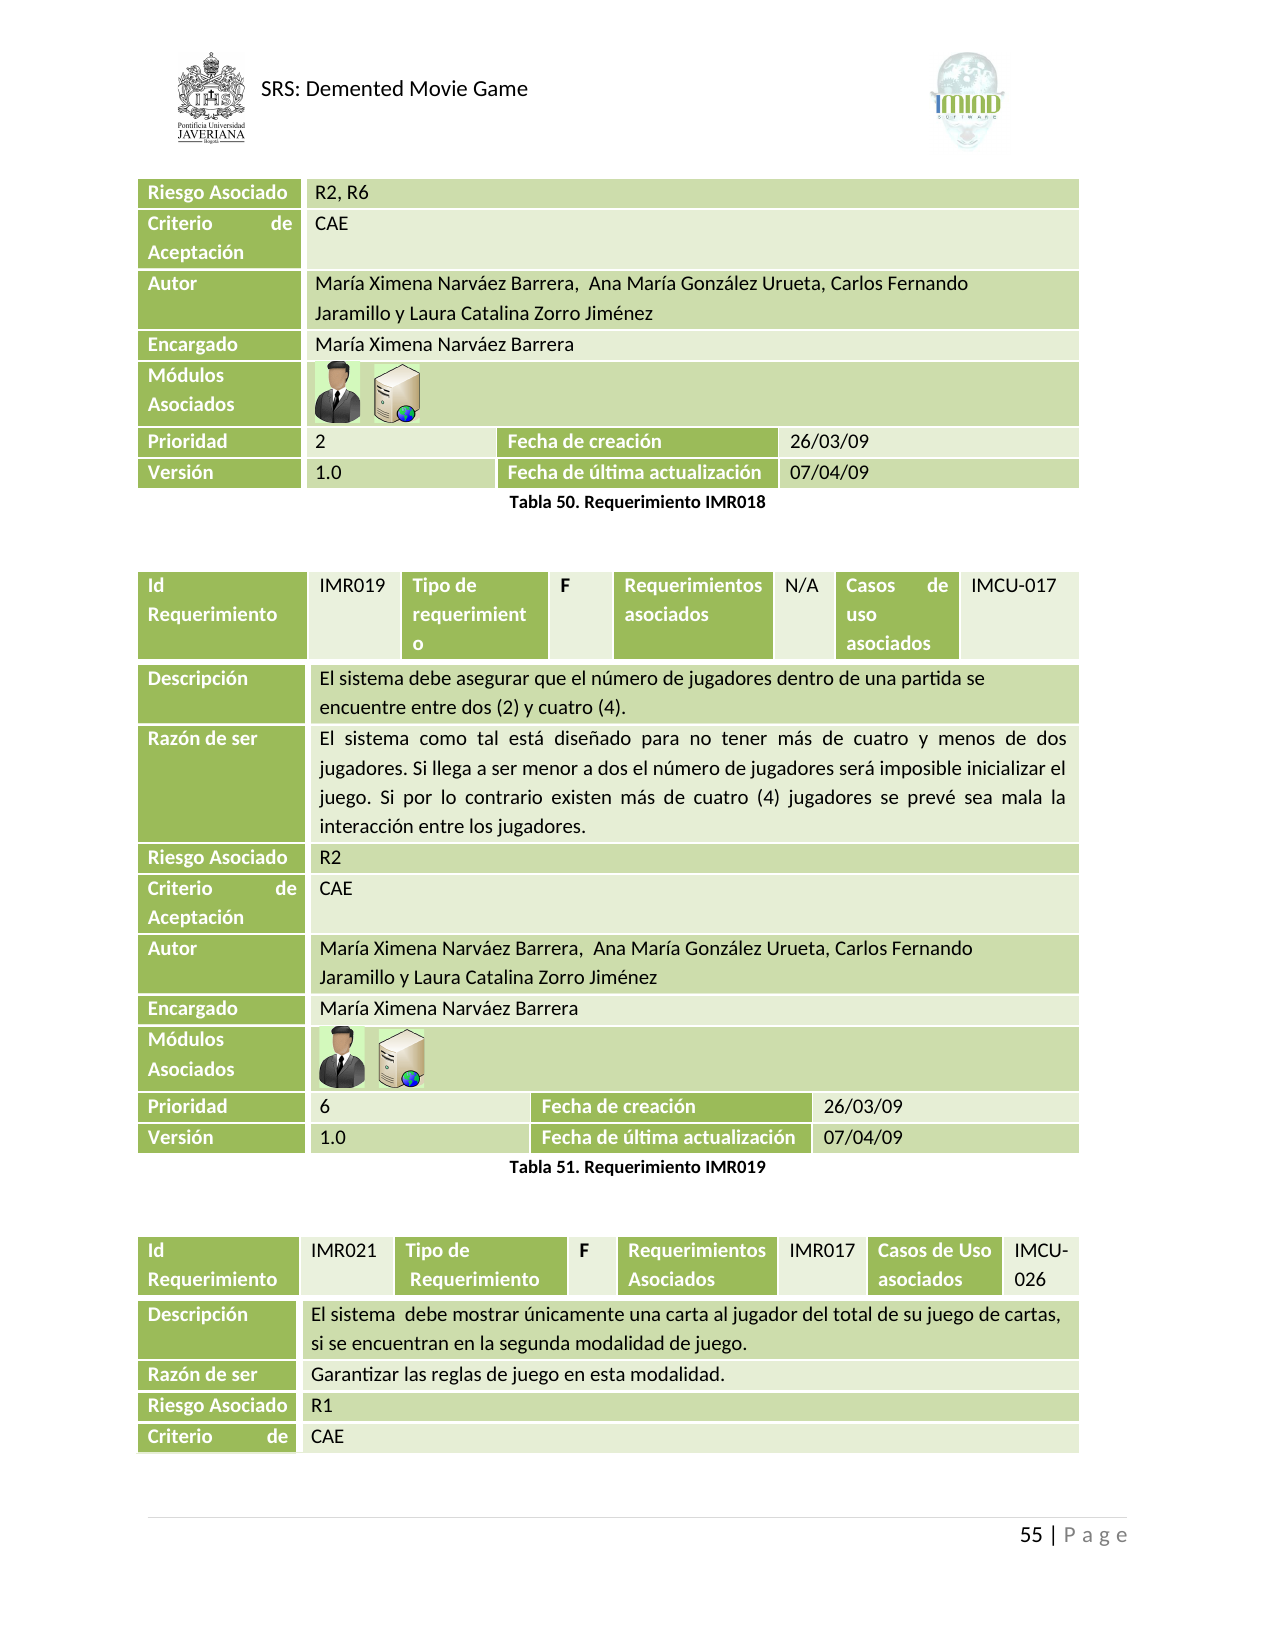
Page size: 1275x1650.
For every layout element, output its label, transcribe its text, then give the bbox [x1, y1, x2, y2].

picture [378, 1029, 425, 1088]
table_cell María Ximena Narváez Barrera, Ana María González Urueta, Carlos Fernando Jaramillo y Laura Catalina Zorro Jiménez [311, 935, 1079, 993]
table_cell María Ximena Narváez Barrera [311, 996, 1079, 1024]
table_header Requerimientos asociados [614, 572, 773, 659]
table_cell Razón de ser [138, 726, 305, 842]
table_cell El sistema debe mostrar únicamente una carta al jugador del total de su juego de cartas, si se encuentran en la segunda modalidad de juego. [303, 1301, 1079, 1359]
text Tabla 50. Requerimiento IMR018 [148, 490, 1127, 513]
table_cell R2 [311, 844, 1079, 873]
table_cell 1.0 [311, 1124, 529, 1153]
table_cell [311, 1027, 1079, 1091]
table_cell CAE [307, 210, 1079, 268]
table_cell Prioridad [138, 1093, 305, 1122]
table_cell Encargado [138, 331, 301, 360]
table_cell El sistema debe asegurar que el número de jugadores dentro de una partida se encuentre entre dos (2) y cuatro (4). [311, 665, 1079, 723]
table_cell Riesgo Asociado [138, 844, 305, 873]
table_cell Garantizar las reglas de juego en esta modalidad. [303, 1361, 1079, 1390]
table_cell Fecha de última actualización [531, 1124, 811, 1153]
table_header IMR021 [301, 1237, 393, 1295]
table_header IMCU-017 [961, 572, 1079, 659]
table_header IMR019 [309, 572, 400, 659]
table_header Id Requerimiento [138, 572, 307, 659]
table_cell Versión [138, 459, 301, 488]
table_header Casos de uso asociados [836, 572, 959, 659]
table_cell 2 [307, 428, 496, 457]
table_header Tipo de Requerimiento [395, 1237, 567, 1295]
table_cell 6 [311, 1093, 530, 1122]
table_cell María Ximena Narváez Barrera [307, 331, 1079, 360]
table_cell Criterio de Aceptación [138, 875, 305, 933]
table_cell CAE [303, 1424, 1079, 1452]
text Tabla 51. Requerimiento IMR019 [148, 1155, 1127, 1178]
table_cell Módulos Asociados [138, 1027, 305, 1091]
table_cell Fecha de última actualización [498, 459, 778, 488]
table_cell 1.0 [307, 459, 495, 488]
table_cell Criterio de Aceptación [138, 1424, 296, 1452]
table_cell Riesgo Asociado [138, 179, 301, 208]
table_header Casos de Uso asociados [868, 1237, 1002, 1295]
picture [319, 1026, 365, 1088]
table_cell Criterio de Aceptación [138, 210, 301, 268]
table_cell Fecha de creación [531, 1093, 812, 1122]
table_header Tipo de requerimiento [402, 572, 548, 659]
table_cell Prioridad [138, 428, 301, 457]
table_cell 07/04/09 [780, 459, 1079, 488]
table_cell 07/04/09 [813, 1124, 1079, 1153]
table_cell R2, R6 [307, 179, 1079, 208]
table_cell R1 [303, 1393, 1079, 1421]
picture [177, 52, 245, 144]
table_cell Versión [138, 1124, 305, 1153]
table_header Requerimientos Asociados [618, 1237, 777, 1295]
table_cell Autor [138, 935, 305, 993]
picture [315, 361, 361, 423]
picture [929, 52, 1011, 155]
table_cell Razón de ser [138, 1361, 296, 1390]
table_cell [307, 362, 1079, 426]
table_header IMCU-026 [1004, 1237, 1079, 1295]
table_header F [550, 572, 612, 659]
table_cell CAE [311, 875, 1079, 933]
table_header Id Requerimiento [138, 1237, 299, 1295]
picture [374, 364, 420, 423]
table_header N/A [775, 572, 834, 659]
table_cell Autor [138, 271, 301, 329]
table_cell 26/03/09 [779, 428, 1079, 457]
table_cell Riesgo Asociado [138, 1393, 296, 1421]
table_header IMR017 [779, 1237, 866, 1295]
table_cell Encargado [138, 996, 305, 1024]
table_cell Descripción [138, 1301, 296, 1359]
table_cell María Ximena Narváez Barrera, Ana María González Urueta, Carlos Fernando Jaramillo y Laura Catalina Zorro Jiménez [307, 271, 1079, 329]
table_header F [569, 1237, 616, 1295]
table_cell 26/03/09 [813, 1093, 1079, 1122]
table_cell El sistema como tal está diseñado para no tener más de cuatro y menos de dos jugadores. Si llega a ser menor a dos el número de jugadores será imposible inicializar el juego. Si por lo contrario existen más de cuatro (4) jugadores se prevé sea mala la interacción entre los jugadores. [311, 726, 1079, 842]
table_cell Descripción [138, 665, 305, 723]
table_cell Módulos Asociados [138, 362, 301, 426]
table_cell Fecha de creación [497, 428, 778, 457]
